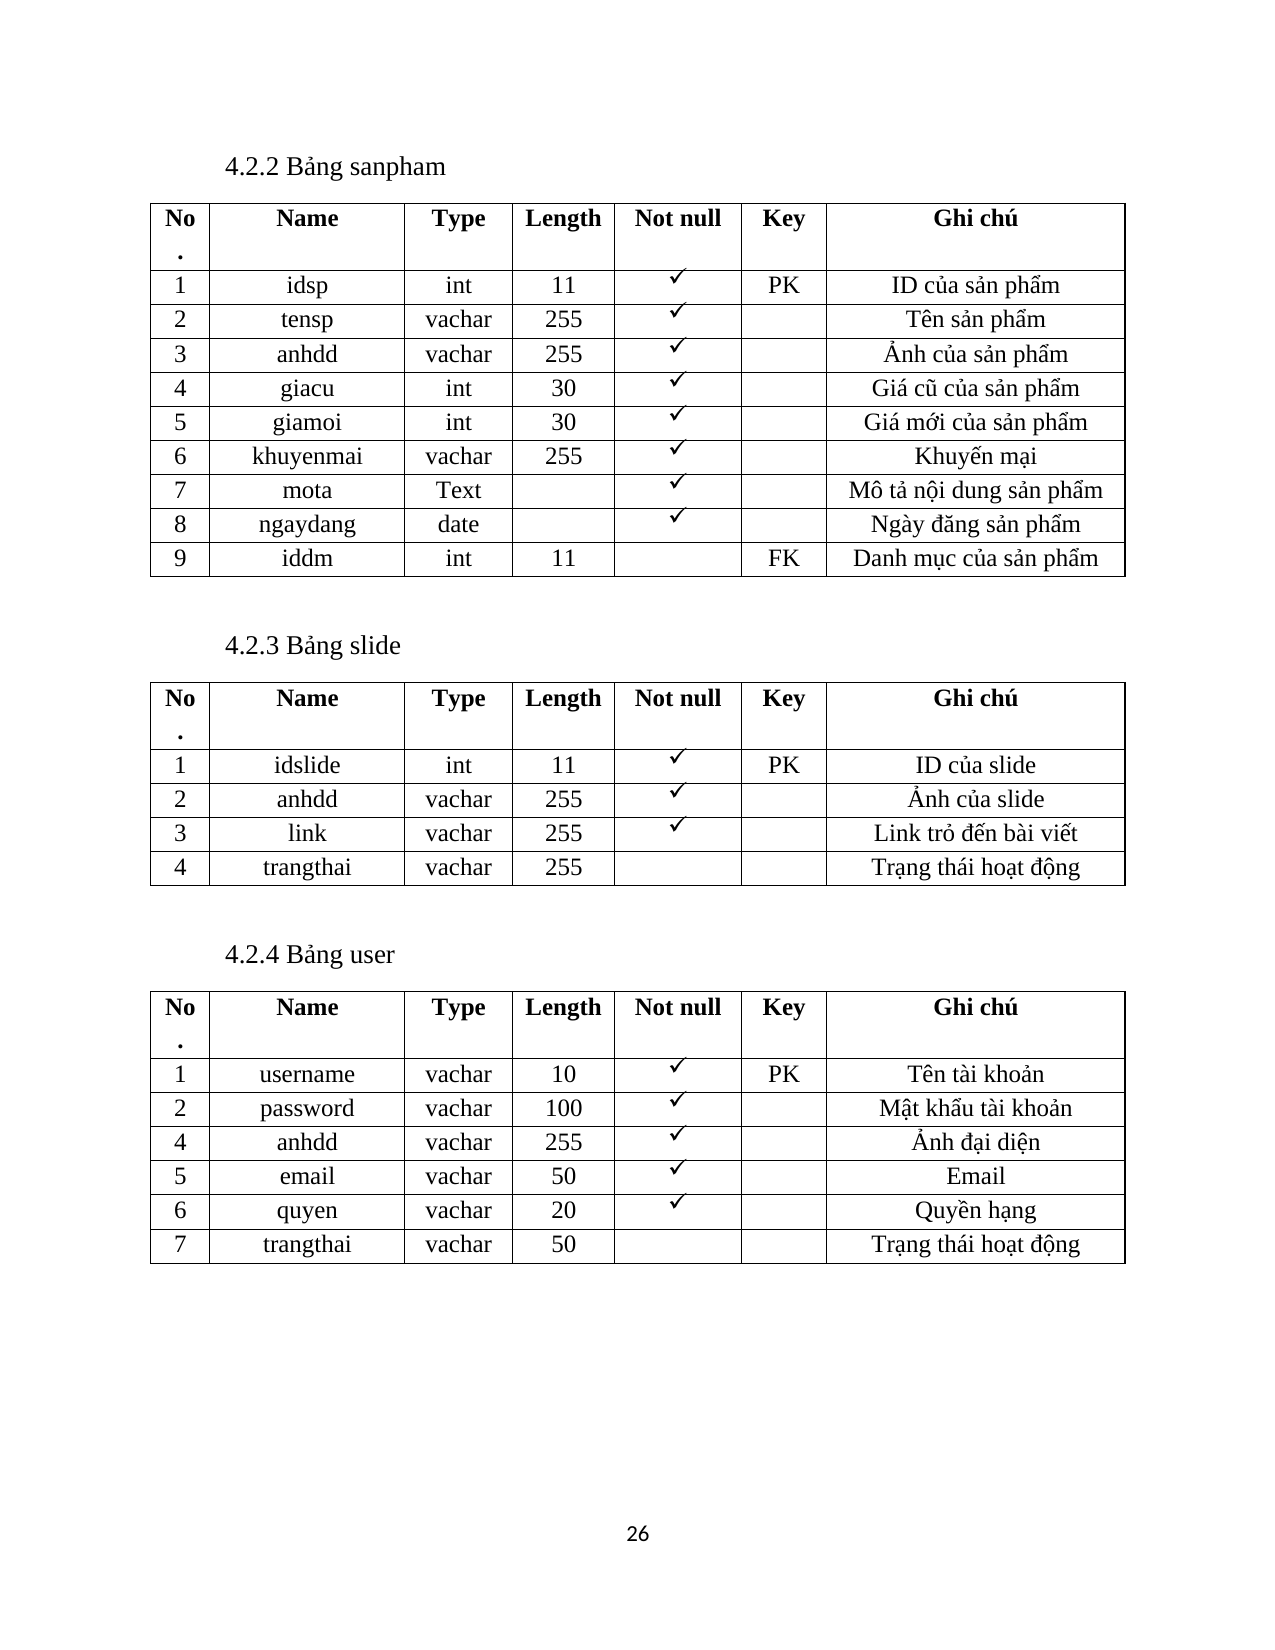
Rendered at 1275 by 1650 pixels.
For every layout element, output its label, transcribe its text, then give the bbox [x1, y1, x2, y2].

table_header Not null [615, 204, 741, 269]
table_cell int [405, 750, 512, 783]
table_cell idsp [210, 271, 404, 303]
table_cell [615, 339, 741, 372]
table_cell [615, 1093, 741, 1126]
table_header Type [405, 683, 512, 749]
table_header Length [513, 683, 614, 749]
table_cell link [210, 818, 404, 851]
table_cell [742, 509, 826, 542]
table_cell Khuyến mại [827, 441, 1124, 474]
table_cell khuyenmai [210, 441, 404, 474]
table_cell vachar [405, 818, 512, 851]
table_cell 255 [513, 784, 614, 817]
table_cell 30 [513, 373, 614, 406]
table_cell vachar [405, 852, 512, 885]
table_cell [615, 373, 741, 406]
table_cell Danh mục của sản phẩm [827, 543, 1124, 576]
table_cell 3 [151, 818, 209, 851]
table_cell Mô tả nội dung sản phẩm [827, 475, 1124, 508]
table_cell 6 [151, 1195, 209, 1228]
table_cell [742, 339, 826, 372]
table_cell [742, 1161, 826, 1194]
table_cell [615, 1127, 741, 1160]
table_cell [615, 441, 741, 474]
table_cell Giá mới của sản phẩm [827, 407, 1124, 440]
table_cell [742, 1195, 826, 1228]
table_cell [615, 784, 741, 817]
table_cell 30 [513, 407, 614, 440]
table_cell [615, 543, 741, 576]
table_header Ghi chú [827, 683, 1124, 749]
table_cell 8 [151, 509, 209, 542]
table_cell 255 [513, 1127, 614, 1160]
table_cell 5 [151, 407, 209, 440]
table_header No. [151, 992, 209, 1058]
table_cell int [405, 271, 512, 303]
table_cell 1 [151, 750, 209, 783]
table_cell [615, 1230, 741, 1262]
table_cell [615, 509, 741, 542]
table_header Length [513, 204, 614, 269]
table_header Type [405, 992, 512, 1058]
table_cell [615, 852, 741, 885]
table_cell PK [742, 750, 826, 783]
table_cell 6 [151, 441, 209, 474]
table_cell [742, 373, 826, 406]
table_cell 255 [513, 852, 614, 885]
table_cell int [405, 407, 512, 440]
table_cell date [405, 509, 512, 542]
table_cell 255 [513, 818, 614, 851]
table_cell 50 [513, 1161, 614, 1194]
table_cell anhdd [210, 1127, 404, 1160]
table_cell vachar [405, 1127, 512, 1160]
table_cell 11 [513, 543, 614, 576]
text 4.2.3 Bảng slide [150, 629, 1125, 661]
table_cell iddm [210, 543, 404, 576]
table_cell 1 [151, 271, 209, 303]
table_cell password [210, 1093, 404, 1126]
table_cell [742, 407, 826, 440]
table_cell [742, 818, 826, 851]
table_cell ID của sản phẩm [827, 271, 1124, 303]
table_header Ghi chú [827, 204, 1124, 269]
table_cell 50 [513, 1230, 614, 1262]
table_cell vachar [405, 1230, 512, 1262]
table_cell FK [742, 543, 826, 576]
table_cell PK [742, 271, 826, 303]
text 4.2.4 Bảng user [150, 939, 1125, 970]
table_cell [615, 1195, 741, 1228]
table_cell 11 [513, 271, 614, 303]
table_cell 255 [513, 305, 614, 338]
table_header No. [151, 204, 209, 269]
table_cell anhdd [210, 339, 404, 372]
table_cell 4 [151, 1127, 209, 1160]
table_cell Ảnh của slide [827, 784, 1124, 817]
table_header Name [210, 992, 404, 1058]
table_cell Tên tài khoản [827, 1059, 1124, 1092]
table_cell PK [742, 1059, 826, 1092]
table_cell Quyền hạng [827, 1195, 1124, 1228]
table_cell mota [210, 475, 404, 508]
table_cell idslide [210, 750, 404, 783]
table_cell giacu [210, 373, 404, 406]
table_cell Mật khẩu tài khoản [827, 1093, 1124, 1126]
table_cell [742, 441, 826, 474]
table_cell int [405, 543, 512, 576]
table_cell [742, 1127, 826, 1160]
table_cell [615, 407, 741, 440]
table_cell Trạng thái hoạt động [827, 852, 1124, 885]
table_cell 7 [151, 1230, 209, 1262]
table_cell trangthai [210, 852, 404, 885]
table_cell 10 [513, 1059, 614, 1092]
table_cell 100 [513, 1093, 614, 1126]
table_cell trangthai [210, 1230, 404, 1262]
table_cell [742, 784, 826, 817]
table_cell 2 [151, 784, 209, 817]
table_cell 255 [513, 339, 614, 372]
table_cell 1 [151, 1059, 209, 1092]
table_cell [615, 475, 741, 508]
table_header Not null [615, 683, 741, 749]
table_cell [742, 1093, 826, 1126]
table_cell vachar [405, 441, 512, 474]
table_cell [742, 305, 826, 338]
table_cell [615, 818, 741, 851]
table_cell 3 [151, 339, 209, 372]
table_cell ID của slide [827, 750, 1124, 783]
table_cell 2 [151, 305, 209, 338]
table_cell Tên sản phẩm [827, 305, 1124, 338]
table_cell email [210, 1161, 404, 1194]
table_cell username [210, 1059, 404, 1092]
table_cell int [405, 373, 512, 406]
table_header Key [742, 204, 826, 269]
table_cell [513, 509, 614, 542]
table_cell [513, 475, 614, 508]
table_cell Link trỏ đến bài viết [827, 818, 1124, 851]
table_cell vachar [405, 1195, 512, 1228]
table_cell Giá cũ của sản phẩm [827, 373, 1124, 406]
table_cell vachar [405, 784, 512, 817]
table_header Name [210, 204, 404, 269]
table_cell [615, 305, 741, 338]
table_cell 20 [513, 1195, 614, 1228]
table_header Not null [615, 992, 741, 1058]
table_header Length [513, 992, 614, 1058]
table_cell Trạng thái hoạt động [827, 1230, 1124, 1262]
table_cell Ảnh đại diện [827, 1127, 1124, 1160]
table_header Key [742, 683, 826, 749]
table_cell 11 [513, 750, 614, 783]
table_cell Ảnh của sản phẩm [827, 339, 1124, 372]
table_cell [615, 271, 741, 303]
table_cell vachar [405, 339, 512, 372]
table_header Ghi chú [827, 992, 1124, 1058]
table_header Key [742, 992, 826, 1058]
table_cell [742, 1230, 826, 1262]
table_cell vachar [405, 1059, 512, 1092]
table_cell tensp [210, 305, 404, 338]
table_cell 9 [151, 543, 209, 576]
text 4.2.2 Bảng sanpham [150, 150, 1125, 181]
table_cell [615, 750, 741, 783]
table_cell quyen [210, 1195, 404, 1228]
table_header No. [151, 683, 209, 749]
table_cell anhdd [210, 784, 404, 817]
table_cell [615, 1161, 741, 1194]
table_cell 2 [151, 1093, 209, 1126]
table_cell 255 [513, 441, 614, 474]
table_header Name [210, 683, 404, 749]
table_cell vachar [405, 305, 512, 338]
table_cell 7 [151, 475, 209, 508]
table_cell [742, 852, 826, 885]
table_cell ngaydang [210, 509, 404, 542]
table_cell Text [405, 475, 512, 508]
table_cell giamoi [210, 407, 404, 440]
table_cell Ngày đăng sản phẩm [827, 509, 1124, 542]
table_header Type [405, 204, 512, 269]
table_cell [742, 475, 826, 508]
table_cell 4 [151, 852, 209, 885]
table_cell 5 [151, 1161, 209, 1194]
table_cell Email [827, 1161, 1124, 1194]
table_cell [615, 1059, 741, 1092]
table_cell vachar [405, 1093, 512, 1126]
table_cell vachar [405, 1161, 512, 1194]
table_cell 4 [151, 373, 209, 406]
